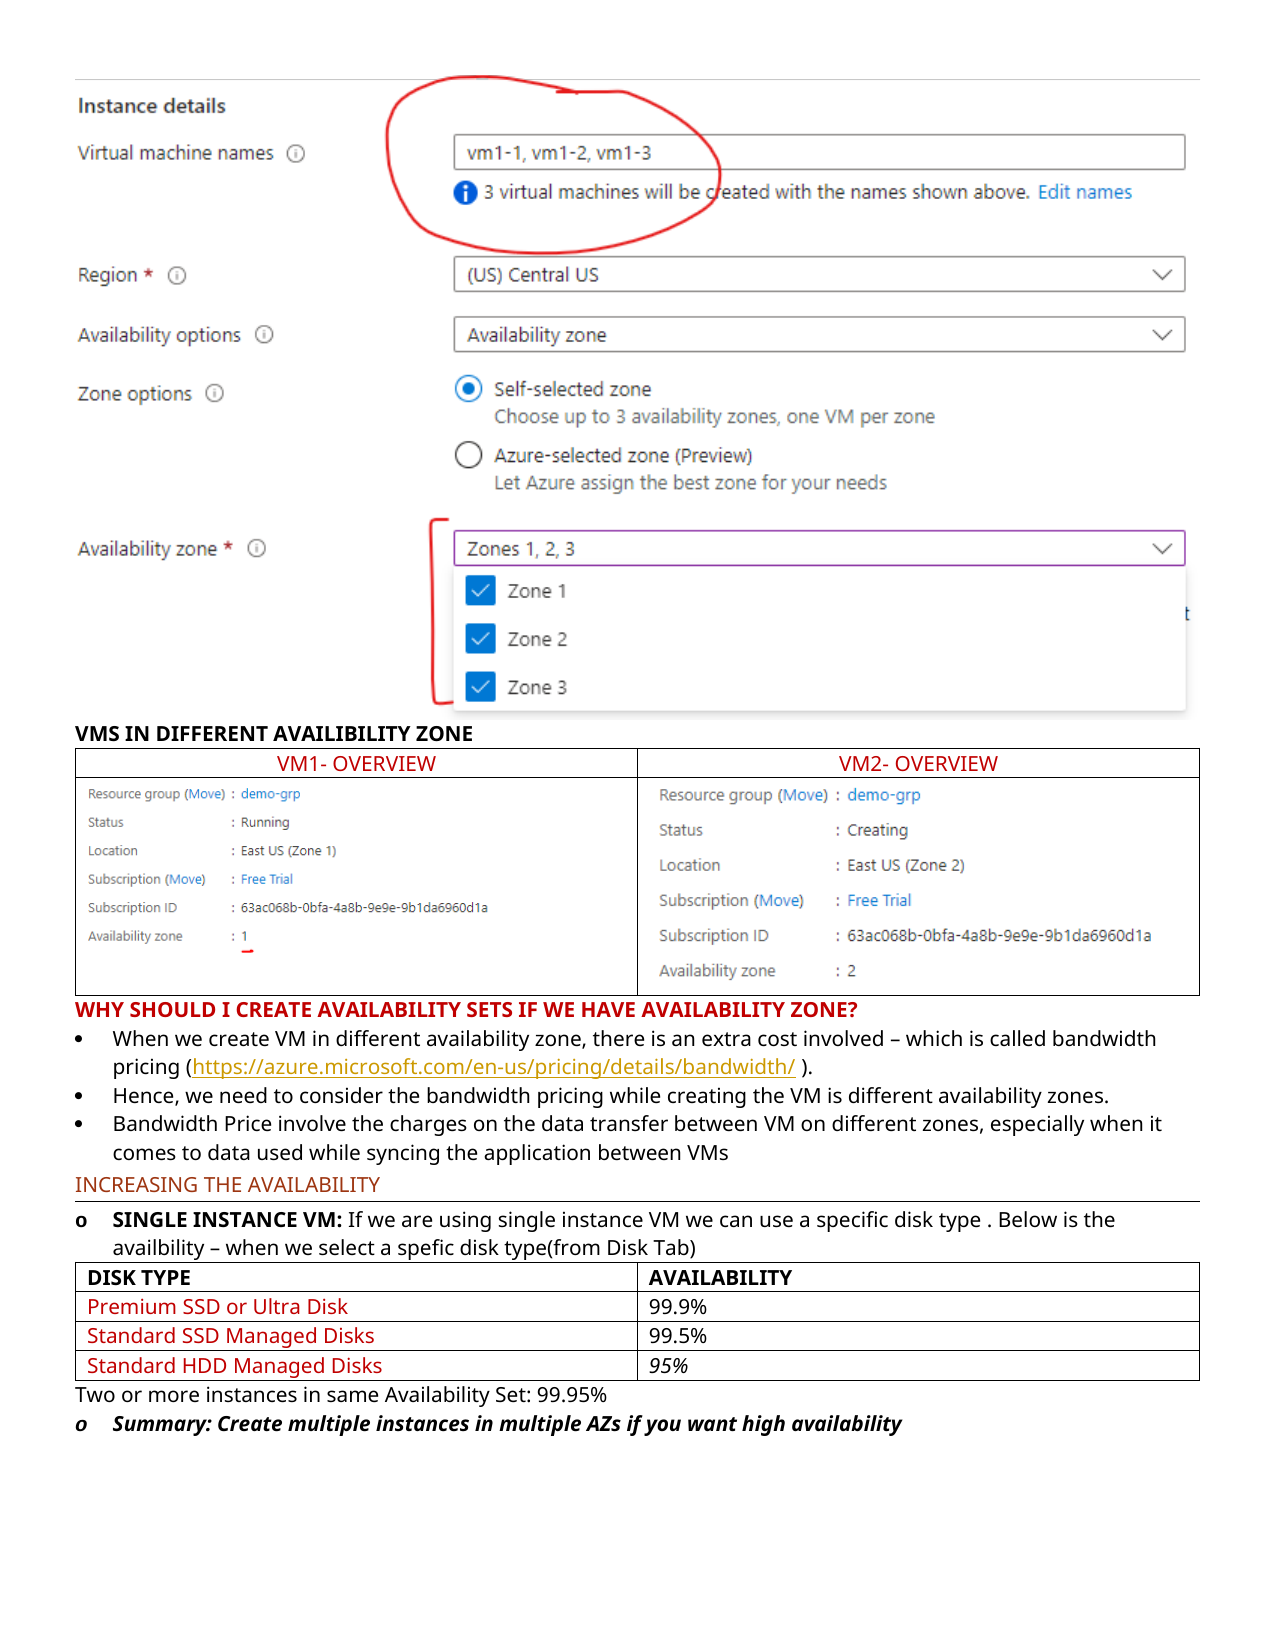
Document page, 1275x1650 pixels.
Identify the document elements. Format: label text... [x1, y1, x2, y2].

list Bandwidth Price involve the charges on the data transfer between VM on different zones, especially when it comes to data used while syncing the application between VMs [75, 1109, 1200, 1166]
text VMS IN DIFFERENT AVAILIBILITY ZONE [75, 720, 1200, 748]
picture [86, 778, 525, 960]
table_header AVAILABILITY [638, 1263, 1199, 1291]
table_cell 95% [638, 1351, 1199, 1379]
list Hence, we need to consider the bandwidth pricing while creating the VM is different availability zones. [75, 1081, 1200, 1109]
picture [648, 778, 1166, 989]
text Two or more instances in same Availability Set: 99.95% [75, 1381, 1200, 1409]
table_header DISK TYPE [76, 1263, 637, 1291]
subtitle INCREASING THE AVAILABILITY [75, 1170, 1200, 1201]
table_cell Standard HDD Managed Disks [76, 1351, 637, 1379]
table_header VM2- OVERVIEW [638, 749, 1199, 777]
picture [75, 75, 1200, 720]
text WHY SHOULD I CREATE AVAILABILITY SETS IF WE HAVE AVAILABILITY ZONE? [75, 996, 1200, 1024]
table_cell 99.5% [638, 1322, 1199, 1350]
table_cell [76, 778, 637, 994]
table_cell [638, 778, 1199, 994]
list Summary: Create multiple instances in multiple AZs if you want high availability [75, 1409, 1200, 1438]
list When we create VM in different availability zone, there is an extra cost involved – which is called bandwidth pricing (https://azure.microsoft.com/en-us/pricing/details/bandwidth/ ). [75, 1024, 1200, 1081]
table_cell 99.9% [638, 1292, 1199, 1321]
table_header VM1- OVERVIEW [76, 749, 637, 777]
table_cell Premium SSD or Ultra Disk [76, 1292, 637, 1321]
list SINGLE INSTANCE VM: If we are using single instance VM we can use a specific disk type . Below is the availbility – when we select a spefic disk type(from Disk Tab) [75, 1205, 1200, 1262]
table_cell Standard SSD Managed Disks [76, 1322, 637, 1350]
